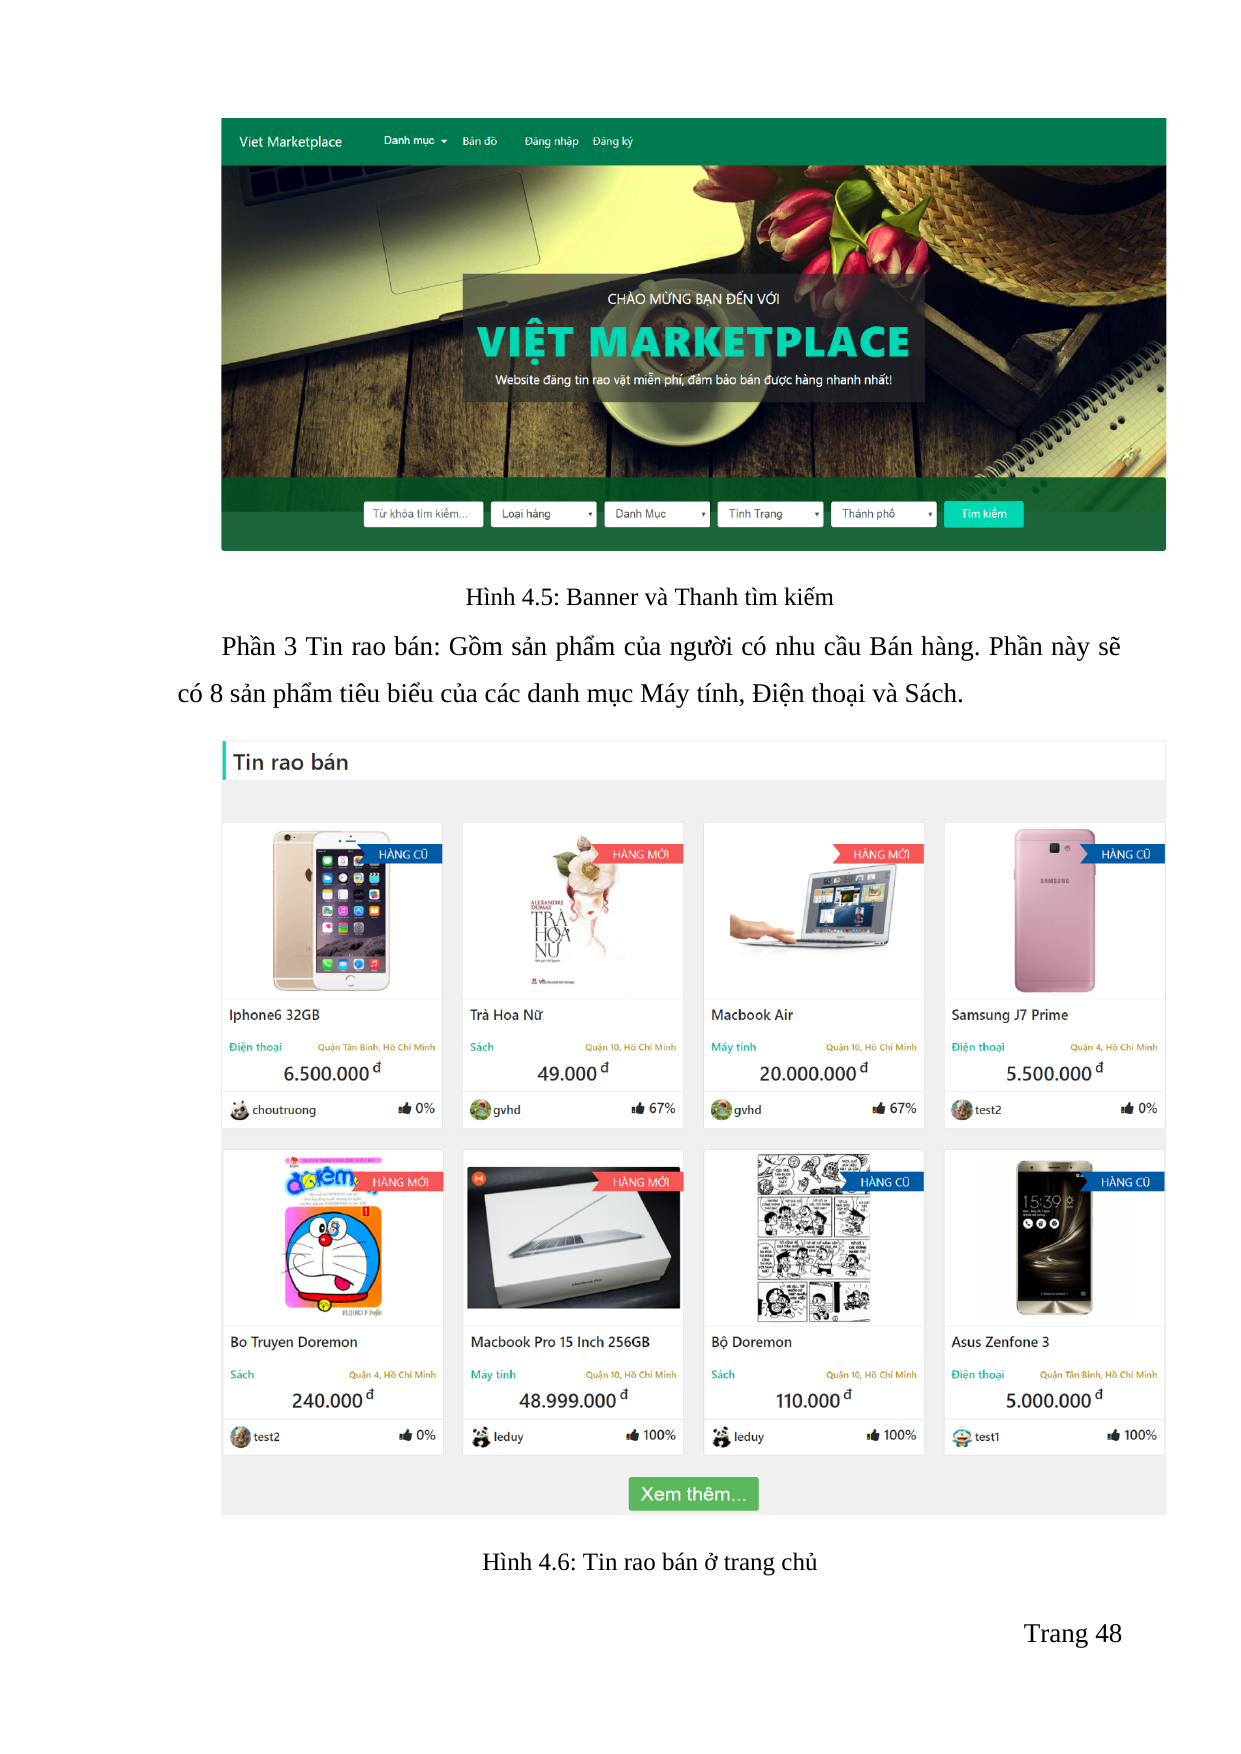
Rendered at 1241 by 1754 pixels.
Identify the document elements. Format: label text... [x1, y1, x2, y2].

text Phần 3 Tin rao bán: Gồm sản phẩm của người có nhu cầu Bán hàng. Phần này sẽ có 8 sản phẩm tiêu biểu của các danh mục Máy tính, Điện thoại và Sách. [177, 630, 1122, 708]
text Hình 4.5: Banner và Thanh tìm kiếm [177, 582, 1122, 611]
text Hình 4.6: Tin rao bán ở trang chủ [177, 1547, 1122, 1575]
picture [221, 118, 1167, 551]
picture [221, 740, 1167, 1515]
